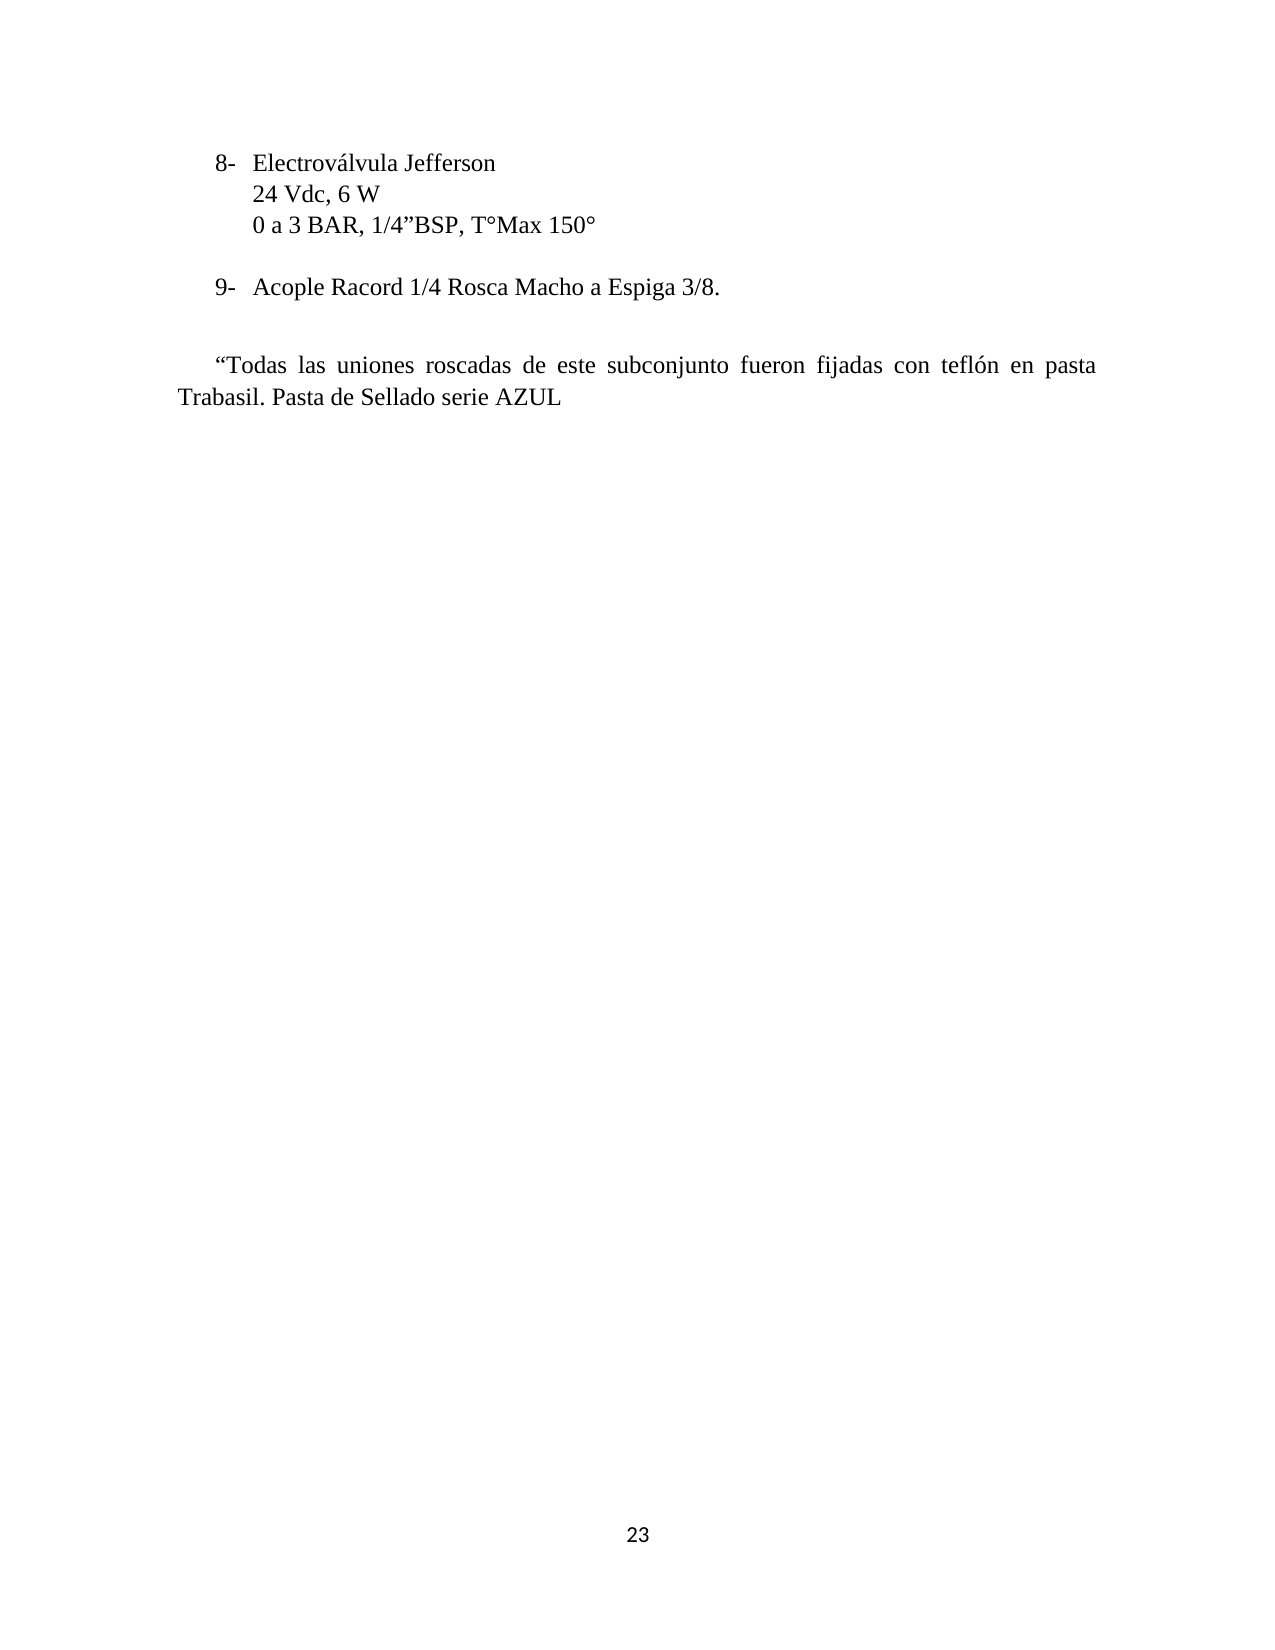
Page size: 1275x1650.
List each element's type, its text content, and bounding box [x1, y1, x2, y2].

list Electroválvula Jefferson [215, 148, 1098, 176]
list 24 Vdc, 6 W [252, 179, 1098, 207]
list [215, 272, 1098, 301]
list 0 a 3 BAR, 1/4”BSP, T°Max 150° [252, 210, 1098, 238]
text “Todas las uniones roscadas de este subconjunto fueron fijadas con teflón en pasta Trabasil. Pasta de Sellado serie AZUL [177, 351, 1098, 410]
